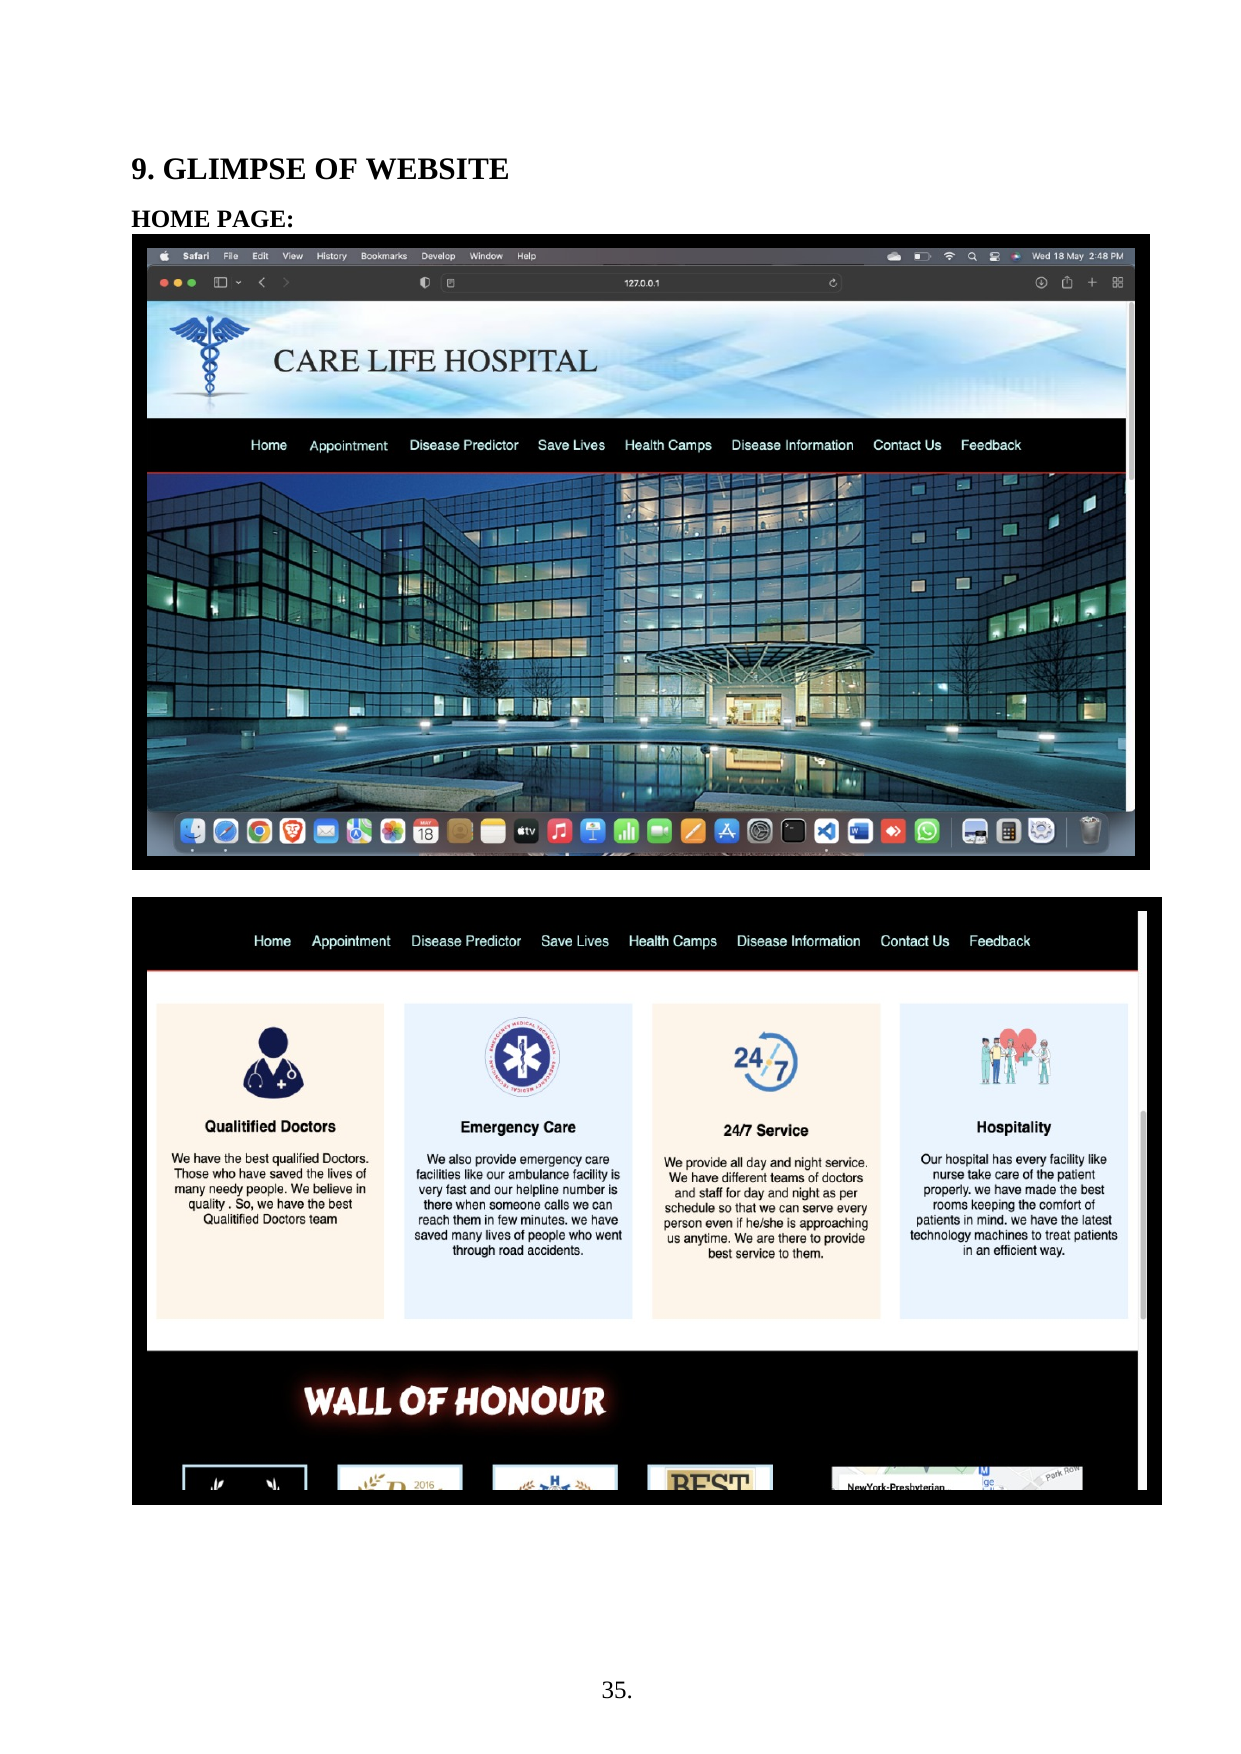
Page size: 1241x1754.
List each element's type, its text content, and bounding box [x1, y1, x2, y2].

picture [147, 911, 1147, 1490]
text 9. GLIMPSE OF WEBSITE [131, 150, 1103, 186]
picture [147, 248, 1135, 856]
text HOME PAGE: [131, 204, 1103, 233]
text 35. [131, 1675, 1103, 1703]
